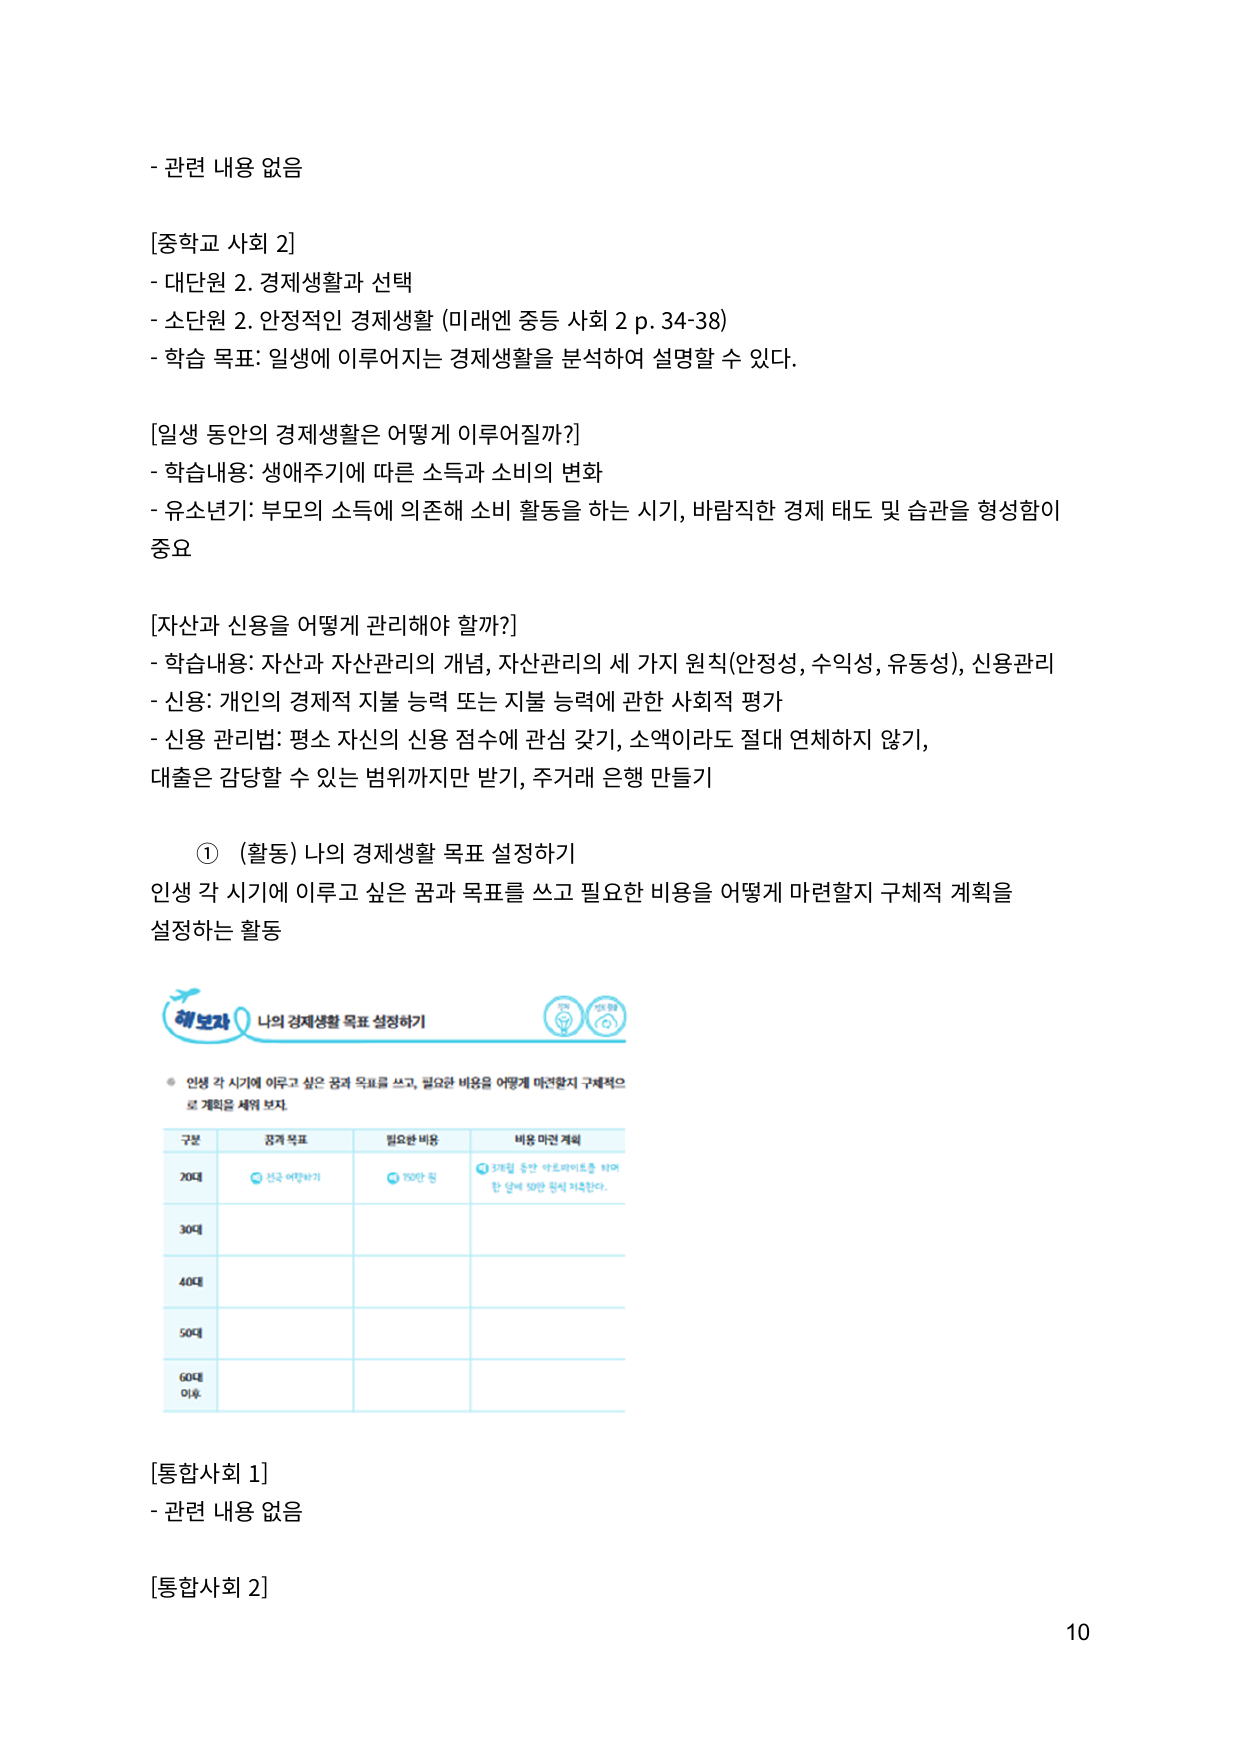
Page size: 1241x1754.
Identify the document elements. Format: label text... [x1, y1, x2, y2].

text - 학습내용: 생애주기에 따른 소득과 소비의 변화 [150, 455, 1090, 488]
text - 관련 내용 없음 [150, 1494, 1090, 1527]
text - 대단원 2. 경제생활과 선택 [150, 264, 1090, 298]
text - 소단원 2. 안정적인 경제생활 (미래엔 중등 사회 2 p. 34-38) [150, 302, 1090, 336]
text [통합사회 1] [150, 1456, 1090, 1489]
list (활동) 나의 경제생활 목표 설정하기 [196, 836, 1090, 869]
text - 학습 목표: 일생에 이루어지는 경제생활을 분석하여 설명할 수 있다. [150, 341, 1090, 374]
text - 관련 내용 없음 [150, 150, 1090, 183]
text - 신용 관리법: 평소 자신의 신용 점수에 관심 갖기, 소액이라도 절대 연체하지 않기, 대출은 감당할 수 있는 범위까지만 받기, 주거래 은행 만들기 [150, 722, 1090, 793]
text [중학교 사회 2] [150, 226, 1090, 259]
text - 신용: 개인의 경제적 지불 능력 또는 지불 능력에 관한 사회적 평가 [150, 684, 1090, 717]
picture [150, 987, 641, 1422]
text 인생 각 시기에 이루고 싶은 꿈과 목표를 쓰고 필요한 비용을 어떻게 마련할지 구체적 계획을 설정하는 활동 [150, 874, 1090, 946]
text [자산과 신용을 어떻게 관리해야 할까?] [150, 607, 1090, 641]
text - 학습내용: 자산과 자산관리의 개념, 자산관리의 세 가지 원칙(안정성, 수익성, 유동성), 신용관리 [150, 646, 1090, 679]
text - 유소년기: 부모의 소득에 의존해 소비 활동을 하는 시기, 바람직한 경제 태도 및 습관을 형성함이 중요 [150, 493, 1090, 564]
text [통합사회 2] [150, 1570, 1090, 1603]
text [일생 동안의 경제생활은 어떻게 이루어질까?] [150, 417, 1090, 450]
